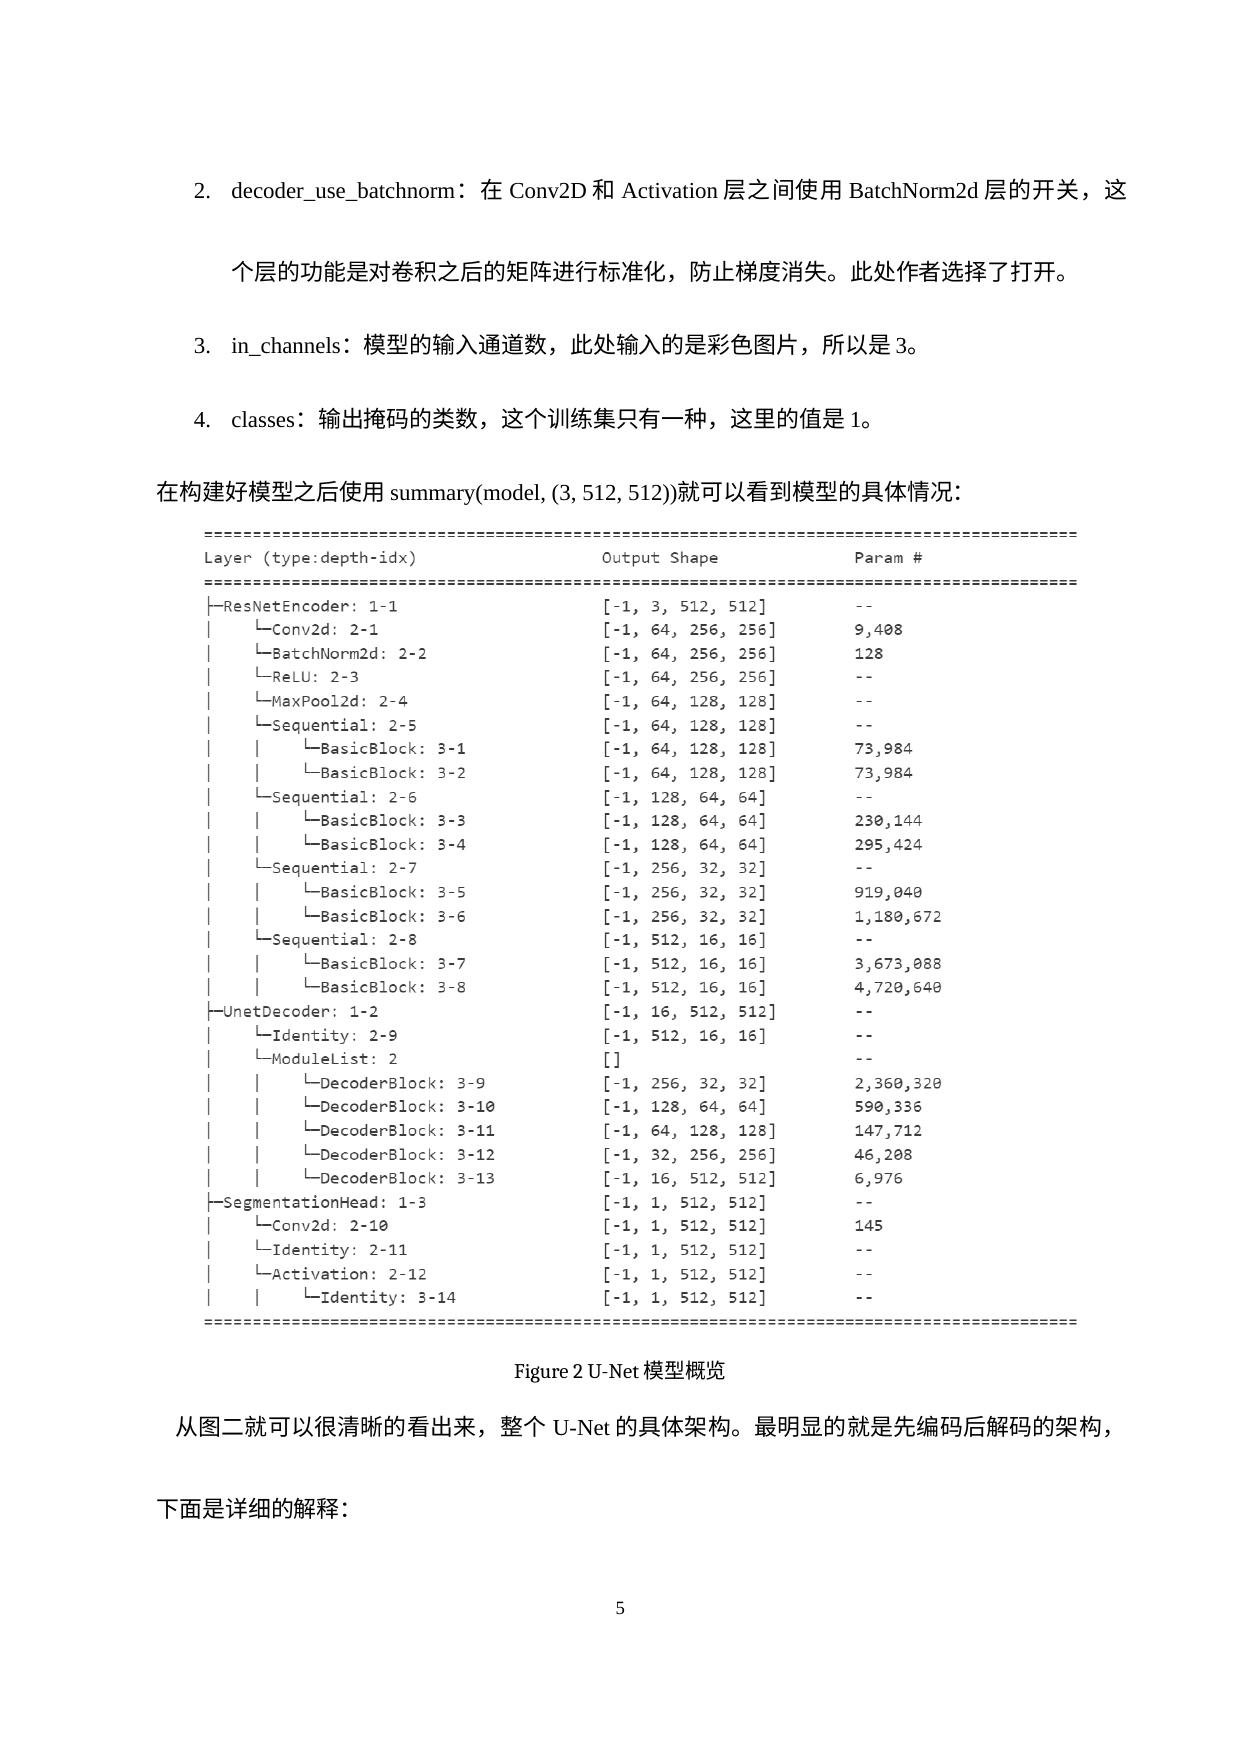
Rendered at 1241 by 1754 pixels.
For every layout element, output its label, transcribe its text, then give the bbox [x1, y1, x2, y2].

text 从图二就可以很清晰的看出来，整个U-Net的具体架构。最明显的就是先编码后解码的架构，下面是详细的解释： [156, 1393, 1128, 1540]
list in_channels：模型的输入通道数，此处输入的是彩色图片，所以是3。 [194, 311, 1128, 376]
list classes：输出掩码的类数，这个训练集只有一种，这里的值是1。 [194, 384, 1128, 450]
text 在构建好模型之后使用summary(model, (3, 512, 512))就可以看到模型的具体情况： [156, 458, 1128, 523]
picture [199, 531, 1085, 1328]
list decoder_use_batchnorm：在Conv2D和Activation层之间使用BatchNorm2d层的开关，这个层的功能是对卷积之后的矩阵进行标准化，防止梯度消失。此处作者选择了打开。 [194, 156, 1128, 303]
text Figure 2 U-Net模型概览 [112, 1353, 1128, 1386]
